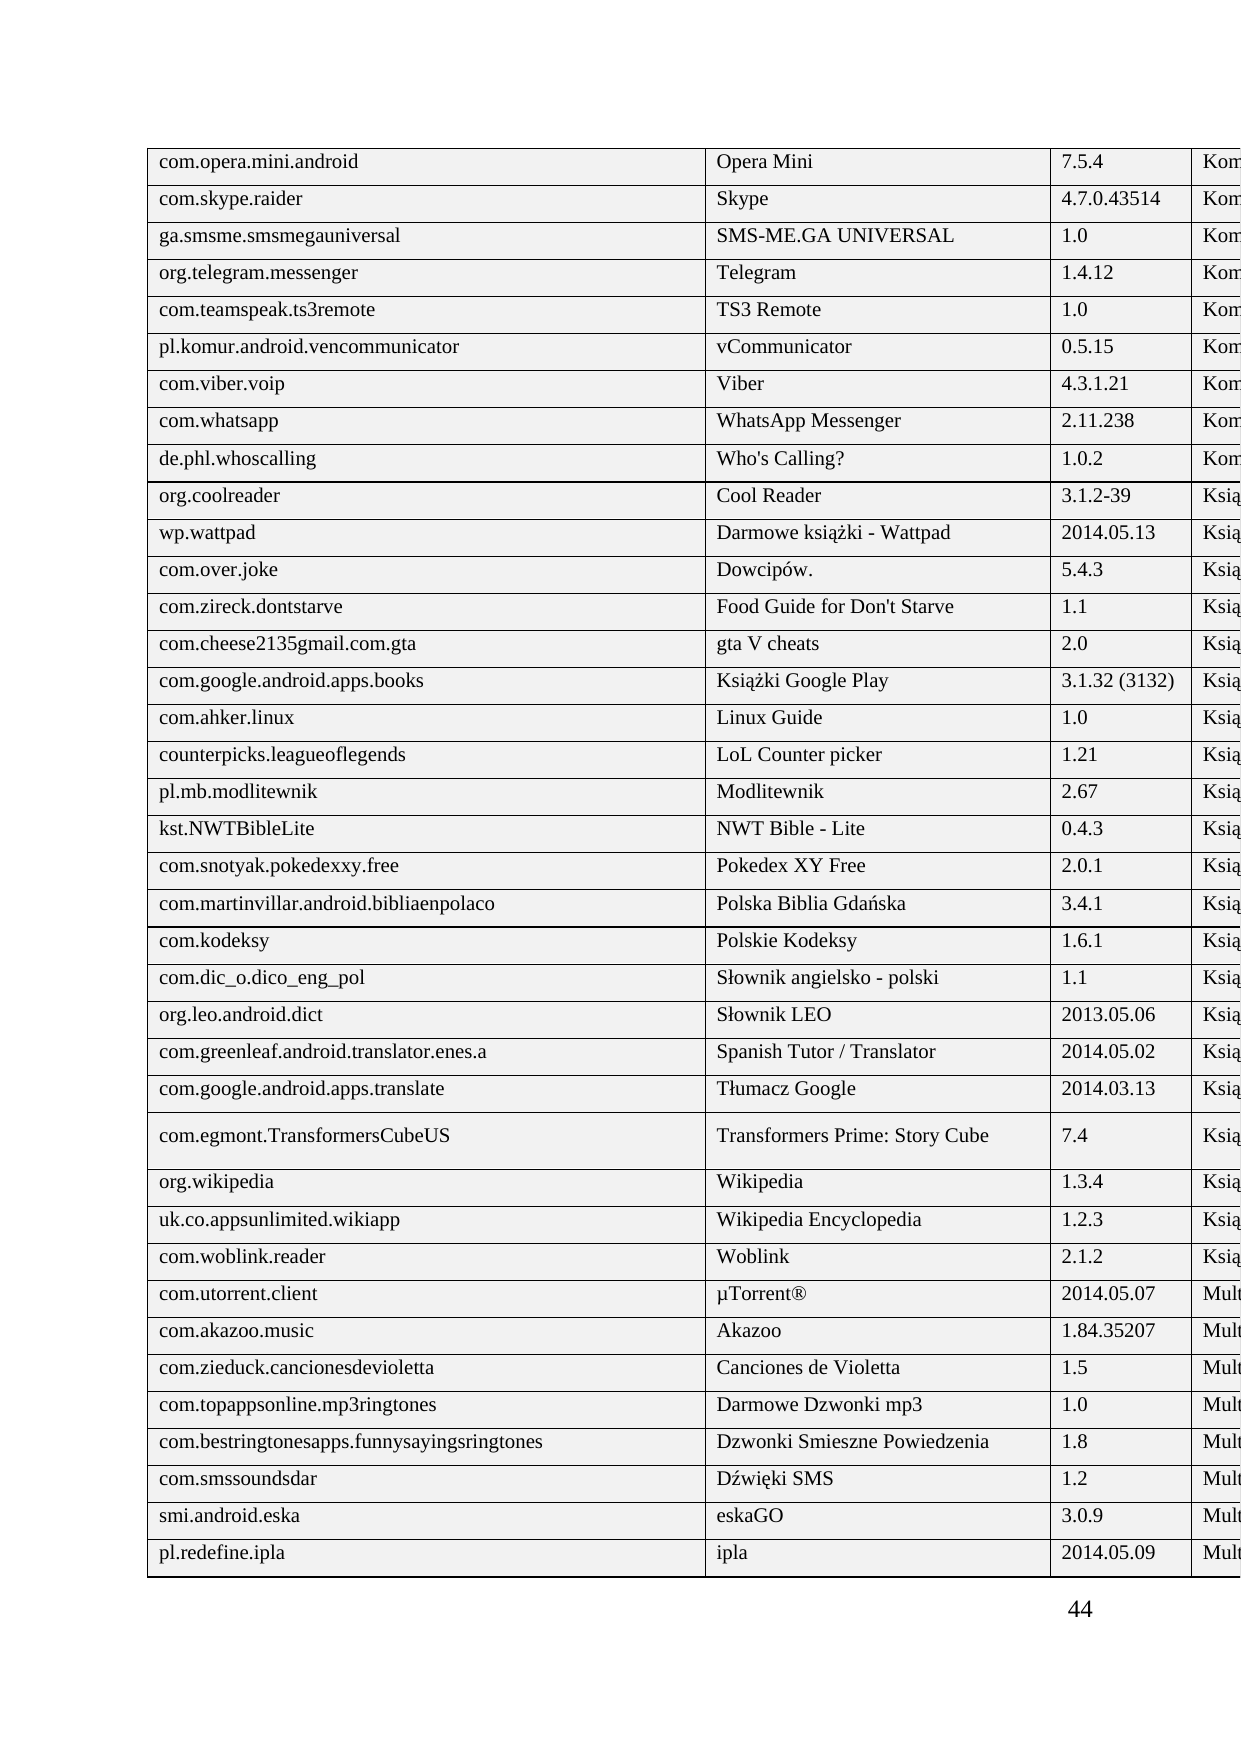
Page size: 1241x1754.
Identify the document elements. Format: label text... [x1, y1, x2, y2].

table_cell com.greenleaf.android.translator.enes.a [148, 1039, 705, 1075]
table_cell smi.android.eska [148, 1503, 705, 1539]
table_cell 1.8 [1051, 1429, 1191, 1465]
table_cell SMS-ME.GA UNIVERSAL [706, 223, 1050, 259]
table_cell wp.wattpad [148, 520, 705, 556]
table_cell 1.6.1 [1051, 928, 1191, 963]
table_cell LoL Counter picker [706, 742, 1050, 778]
table_cell Multimedia [1192, 1503, 1240, 1539]
table_cell com.google.android.apps.translate [148, 1076, 705, 1112]
table_cell 2014.05.02 [1051, 1039, 1191, 1075]
table_cell 3.4.1 [1051, 890, 1191, 926]
table_cell com.dic_o.dico_eng_pol [148, 965, 705, 1001]
table_cell 0.4.3 [1051, 816, 1191, 852]
table_cell com.martinvillar.android.bibliaenpolaco [148, 890, 705, 926]
table_cell Książki [1192, 557, 1240, 593]
table_cell Skype [706, 186, 1050, 222]
table_cell Komunikacja [1192, 149, 1240, 185]
table_cell 1.1 [1051, 965, 1191, 1001]
table_cell 1.5 [1051, 1355, 1191, 1391]
table_cell Multimedia [1192, 1281, 1240, 1317]
table_cell com.opera.mini.android [148, 149, 705, 185]
table_cell pl.komur.android.vencommunicator [148, 334, 705, 370]
table_cell 1.0 [1051, 705, 1191, 741]
table_cell Dowcipów. [706, 557, 1050, 593]
table_cell vCommunicator [706, 334, 1050, 370]
table_cell Telegram [706, 260, 1050, 296]
table_cell Dźwięki SMS [706, 1466, 1050, 1502]
table_cell Książki [1192, 483, 1240, 518]
table_cell Linux Guide [706, 705, 1050, 741]
table_cell com.whatsapp [148, 408, 705, 444]
table_cell Książki [1192, 1244, 1240, 1280]
table_cell Książki [1192, 668, 1240, 704]
table_cell Multimedia [1192, 1392, 1240, 1428]
table_cell com.smssoundsdar [148, 1466, 705, 1502]
table_cell gta V cheats [706, 631, 1050, 667]
table_cell 1.3.4 [1051, 1170, 1191, 1206]
table_cell Książki [1192, 705, 1240, 741]
table_cell Książki [1192, 853, 1240, 889]
table_cell Cool Reader [706, 483, 1050, 518]
table_cell 2.0.1 [1051, 853, 1191, 889]
table_cell Książki [1192, 742, 1240, 778]
table_cell Komunikacja [1192, 297, 1240, 333]
table_cell com.woblink.reader [148, 1244, 705, 1280]
table_cell Książki [1192, 816, 1240, 852]
table_cell 3.1.2-39 [1051, 483, 1191, 518]
table_cell Książki [1192, 779, 1240, 815]
table_cell com.akazoo.music [148, 1318, 705, 1354]
table_cell Komunikacja [1192, 223, 1240, 259]
table_cell Who's Calling? [706, 445, 1050, 481]
table_cell com.zireck.dontstarve [148, 594, 705, 630]
table_cell µTorrent® [706, 1281, 1050, 1317]
table_cell ga.smsme.smsmegauniversal [148, 223, 705, 259]
table_cell 1.2.3 [1051, 1207, 1191, 1243]
table_cell com.snotyak.pokedexxy.free [148, 853, 705, 889]
table_cell com.utorrent.client [148, 1281, 705, 1317]
table_cell Książki [1192, 594, 1240, 630]
table_cell pl.redefine.ipla [148, 1540, 705, 1576]
table_cell Książki [1192, 1170, 1240, 1206]
table_cell NWT Bible - Lite [706, 816, 1050, 852]
table_cell com.bestringtonesapps.funnysayingsringtones [148, 1429, 705, 1465]
table_cell Modlitewnik [706, 779, 1050, 815]
table_cell Komunikacja [1192, 186, 1240, 222]
table_cell 1.2 [1051, 1466, 1191, 1502]
table_cell TS3 Remote [706, 297, 1050, 333]
table_cell org.coolreader [148, 483, 705, 518]
table_cell counterpicks.leagueoflegends [148, 742, 705, 778]
table_cell com.teamspeak.ts3remote [148, 297, 705, 333]
table_cell Książki [1192, 890, 1240, 926]
table_cell 0.5.15 [1051, 334, 1191, 370]
table_cell 4.3.1.21 [1051, 371, 1191, 407]
table_cell Transformers Prime: Story Cube [706, 1113, 1050, 1168]
table_cell Wikipedia [706, 1170, 1050, 1206]
table_cell Książki [1192, 520, 1240, 556]
table_cell Multimedia [1192, 1466, 1240, 1502]
table_cell com.ahker.linux [148, 705, 705, 741]
table_cell de.phl.whoscalling [148, 445, 705, 481]
table_cell org.leo.android.dict [148, 1002, 705, 1038]
table_cell 3.1.32 (3132) [1051, 668, 1191, 704]
table_cell Komunikacja [1192, 260, 1240, 296]
table_cell Książki [1192, 1207, 1240, 1243]
table_cell 2014.03.13 [1051, 1076, 1191, 1112]
table_cell 2.67 [1051, 779, 1191, 815]
table_cell eskaGO [706, 1503, 1050, 1539]
table_cell org.telegram.messenger [148, 260, 705, 296]
table_cell Multimedia [1192, 1318, 1240, 1354]
table_cell Multimedia [1192, 1429, 1240, 1465]
table_cell 3.0.9 [1051, 1503, 1191, 1539]
table_cell Książki [1192, 1113, 1240, 1168]
table_cell Woblink [706, 1244, 1050, 1280]
table_cell Komunikacja [1192, 445, 1240, 481]
table_cell Wikipedia Encyclopedia [706, 1207, 1050, 1243]
table_cell Multimedia [1192, 1355, 1240, 1391]
table_cell Książki [1192, 1076, 1240, 1112]
table_cell Książki [1192, 1002, 1240, 1038]
table_cell Food Guide for Don't Starve [706, 594, 1050, 630]
table_cell Opera Mini [706, 149, 1050, 185]
table_cell com.viber.voip [148, 371, 705, 407]
table_cell 7.5.4 [1051, 149, 1191, 185]
table_cell Spanish Tutor / Translator [706, 1039, 1050, 1075]
table_cell 2.11.238 [1051, 408, 1191, 444]
table_cell Komunikacja [1192, 408, 1240, 444]
table_cell Polska Biblia Gdańska [706, 890, 1050, 926]
table_cell kst.NWTBibleLite [148, 816, 705, 852]
table_cell Viber [706, 371, 1050, 407]
table_cell 4.7.0.43514 [1051, 186, 1191, 222]
table_cell pl.mb.modlitewnik [148, 779, 705, 815]
table_cell 1.1 [1051, 594, 1191, 630]
table_cell 7.4 [1051, 1113, 1191, 1168]
table_cell uk.co.appsunlimited.wikiapp [148, 1207, 705, 1243]
table_cell 2.1.2 [1051, 1244, 1191, 1280]
table_cell com.topappsonline.mp3ringtones [148, 1392, 705, 1428]
table_cell com.cheese2135gmail.com.gta [148, 631, 705, 667]
table_cell Polskie Kodeksy [706, 928, 1050, 963]
table_cell 5.4.3 [1051, 557, 1191, 593]
table_cell Darmowe Dzwonki mp3 [706, 1392, 1050, 1428]
table_cell Tłumacz Google [706, 1076, 1050, 1112]
table_cell 1.84.35207 [1051, 1318, 1191, 1354]
table_cell Książki [1192, 631, 1240, 667]
table_cell Komunikacja [1192, 334, 1240, 370]
table_cell 2014.05.09 [1051, 1540, 1191, 1576]
table_cell 1.21 [1051, 742, 1191, 778]
table_cell 2014.05.07 [1051, 1281, 1191, 1317]
table_cell WhatsApp Messenger [706, 408, 1050, 444]
table_cell Akazoo [706, 1318, 1050, 1354]
table_cell Książki [1192, 1039, 1240, 1075]
table_cell 2014.05.13 [1051, 520, 1191, 556]
table_cell Pokedex XY Free [706, 853, 1050, 889]
table_cell com.over.joke [148, 557, 705, 593]
table_cell com.egmont.TransformersCubeUS [148, 1113, 705, 1168]
table_cell 1.4.12 [1051, 260, 1191, 296]
table_cell com.skype.raider [148, 186, 705, 222]
table_cell Canciones de Violetta [706, 1355, 1050, 1391]
table_cell Książki [1192, 928, 1240, 963]
table_cell Multimedia [1192, 1540, 1240, 1576]
table_cell com.google.android.apps.books [148, 668, 705, 704]
table_cell 2.0 [1051, 631, 1191, 667]
table_cell 2013.05.06 [1051, 1002, 1191, 1038]
table_cell Słownik LEO [706, 1002, 1050, 1038]
table_cell 1.0 [1051, 1392, 1191, 1428]
table_cell ipla [706, 1540, 1050, 1576]
table_cell 1.0 [1051, 223, 1191, 259]
table_cell Słownik angielsko - polski [706, 965, 1050, 1001]
table_cell Dzwonki Smieszne Powiedzenia [706, 1429, 1050, 1465]
table_cell com.kodeksy [148, 928, 705, 963]
table_cell Komunikacja [1192, 371, 1240, 407]
table_cell 1.0.2 [1051, 445, 1191, 481]
table_cell Książki Google Play [706, 668, 1050, 704]
table_cell Książki [1192, 965, 1240, 1001]
table_cell Darmowe książki - Wattpad [706, 520, 1050, 556]
table_cell 1.0 [1051, 297, 1191, 333]
table_cell com.zieduck.cancionesdevioletta [148, 1355, 705, 1391]
table_cell org.wikipedia [148, 1170, 705, 1206]
